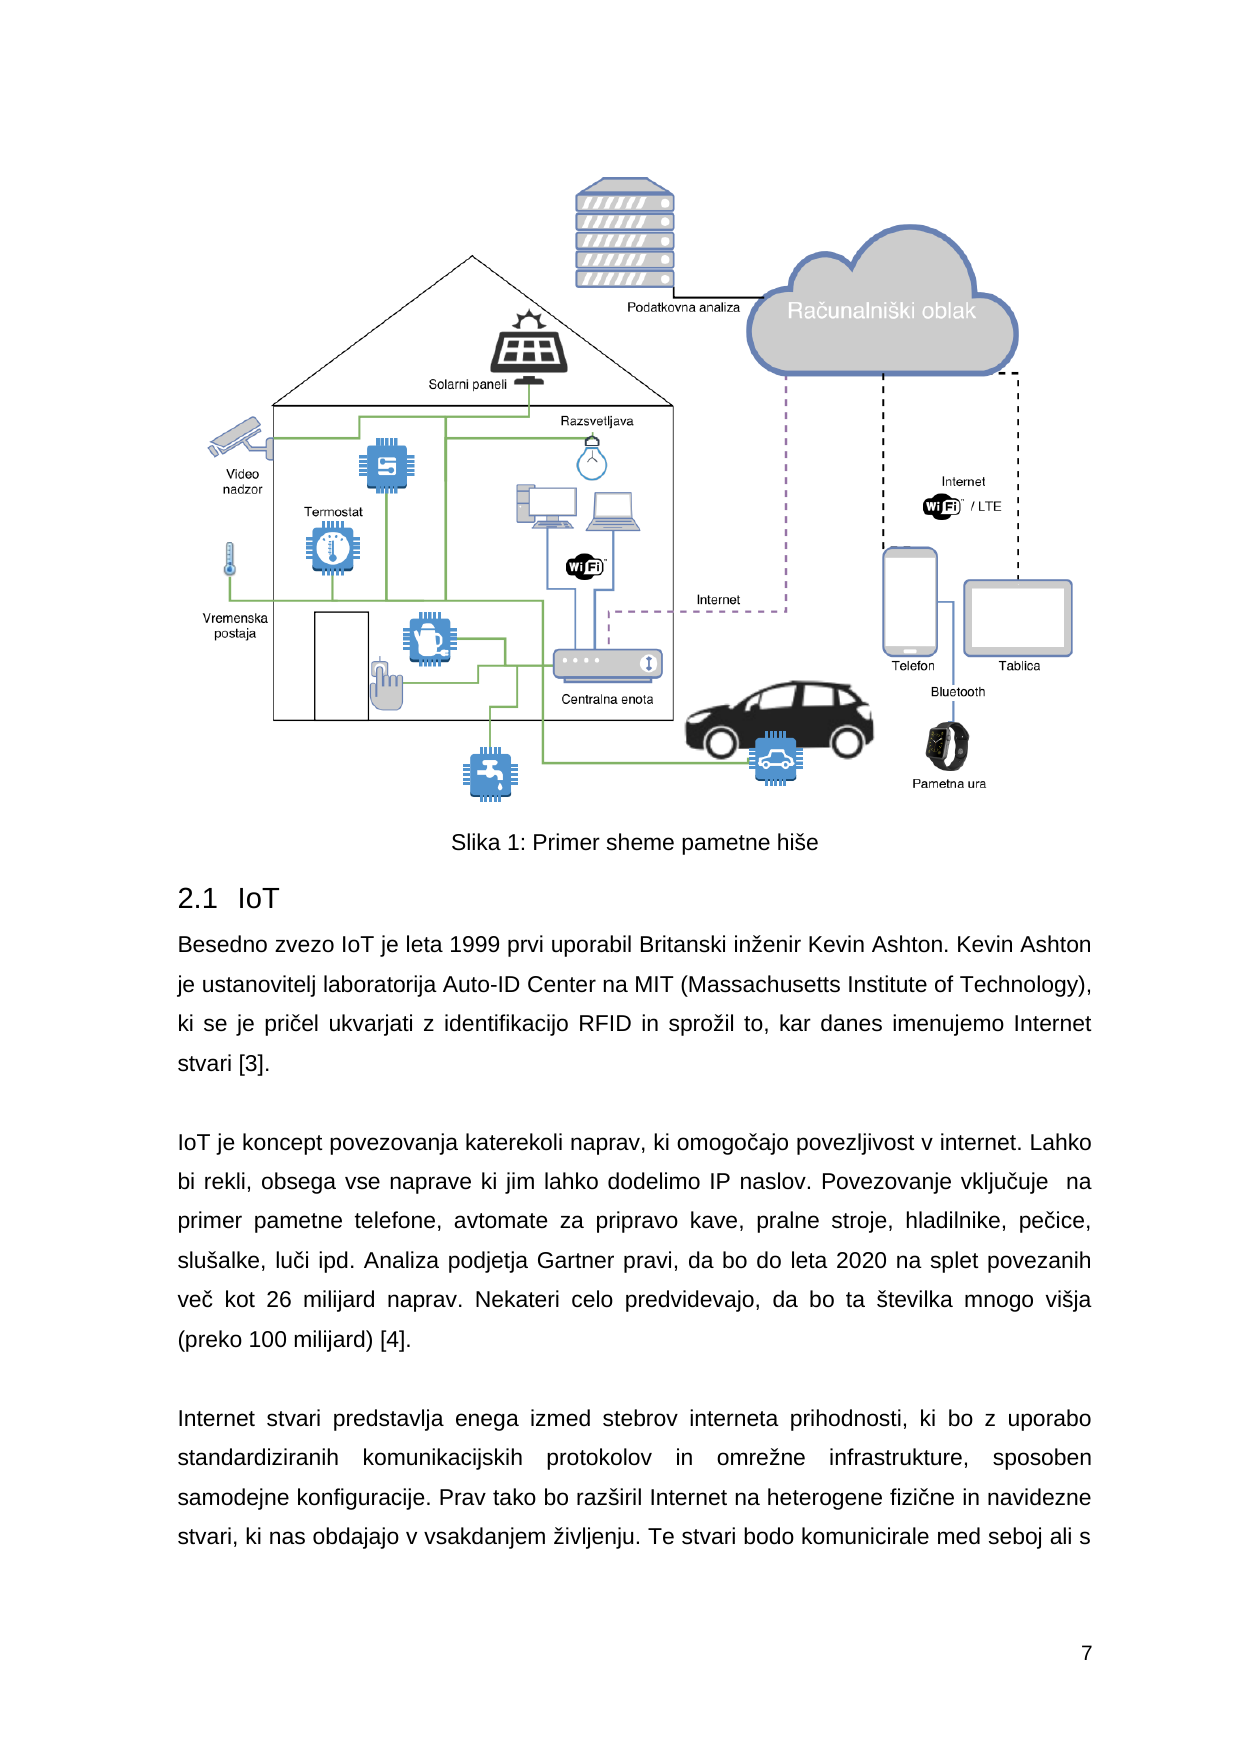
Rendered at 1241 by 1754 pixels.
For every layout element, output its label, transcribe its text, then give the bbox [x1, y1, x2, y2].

subtitle IoT [177, 881, 1092, 914]
text Besedno zvezo IoT je leta 1999 prvi uporabil Britanski inženir Kevin Ashton. Kevin Ashton je ustanovitelj laboratorija Auto-ID Center na MIT (Massachusetts Institute of Technology), ki se je pričel ukvarjati z identifikacijo RFID in sprožil to, kar danes imenujemo Internet stvari [3]. [177, 931, 1092, 1076]
text IoT je koncept povezovanja katerekoli naprav, ki omogočajo povezljivost v internet. Lahko bi rekli, obsega vse naprave ki jim lahko dodelimo IP naslov. Povezovanje vključuje na primer pametne telefone, avtomate za pripravo kave, pralne stroje, hladilnike, pečice, slušalke, luči ipd. Analiza podjetja Gartner pravi, da bo do leta 2020 na splet povezanih več kot 26 milijard naprav. Nekateri celo predvidevajo, da bo ta številka mnogo višja (preko 100 milijard) [4]. [177, 1128, 1092, 1352]
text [177, 1405, 1092, 1549]
text Slika 1: Primer sheme pametne hiše [177, 829, 1092, 855]
